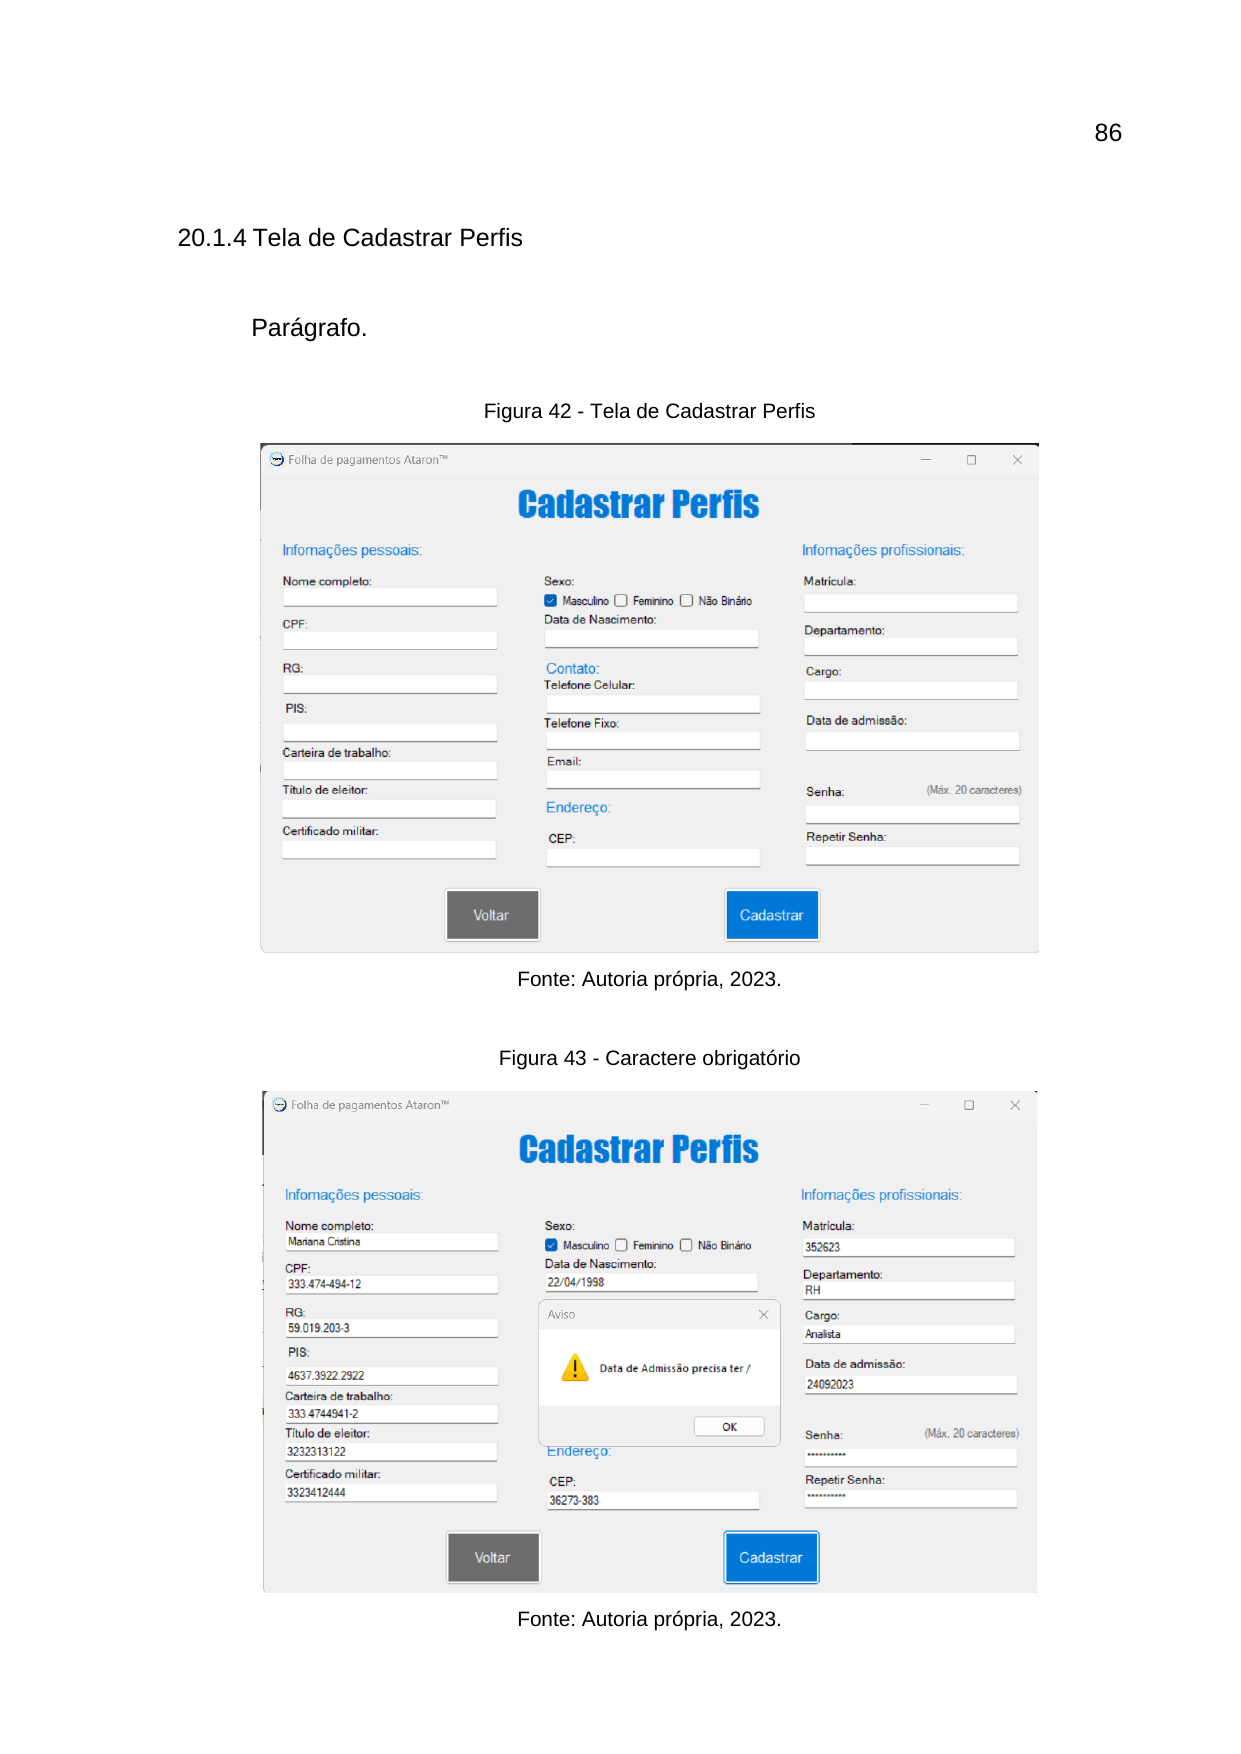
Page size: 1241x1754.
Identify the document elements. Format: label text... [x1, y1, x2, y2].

text Fonte: Autoria própria, 2023. [177, 1607, 1122, 1631]
text Fonte: Autoria própria, 2023. [177, 967, 1122, 991]
text Figura 43 - Caractere obrigatório [177, 1046, 1122, 1070]
text Parágrafo. [177, 313, 1122, 342]
subtitle Tela de Cadastrar Perfis [177, 223, 1122, 252]
text Figura 42 - Tela de Cadastrar Perfis [177, 399, 1122, 423]
picture [260, 443, 1039, 953]
picture [262, 1091, 1038, 1593]
